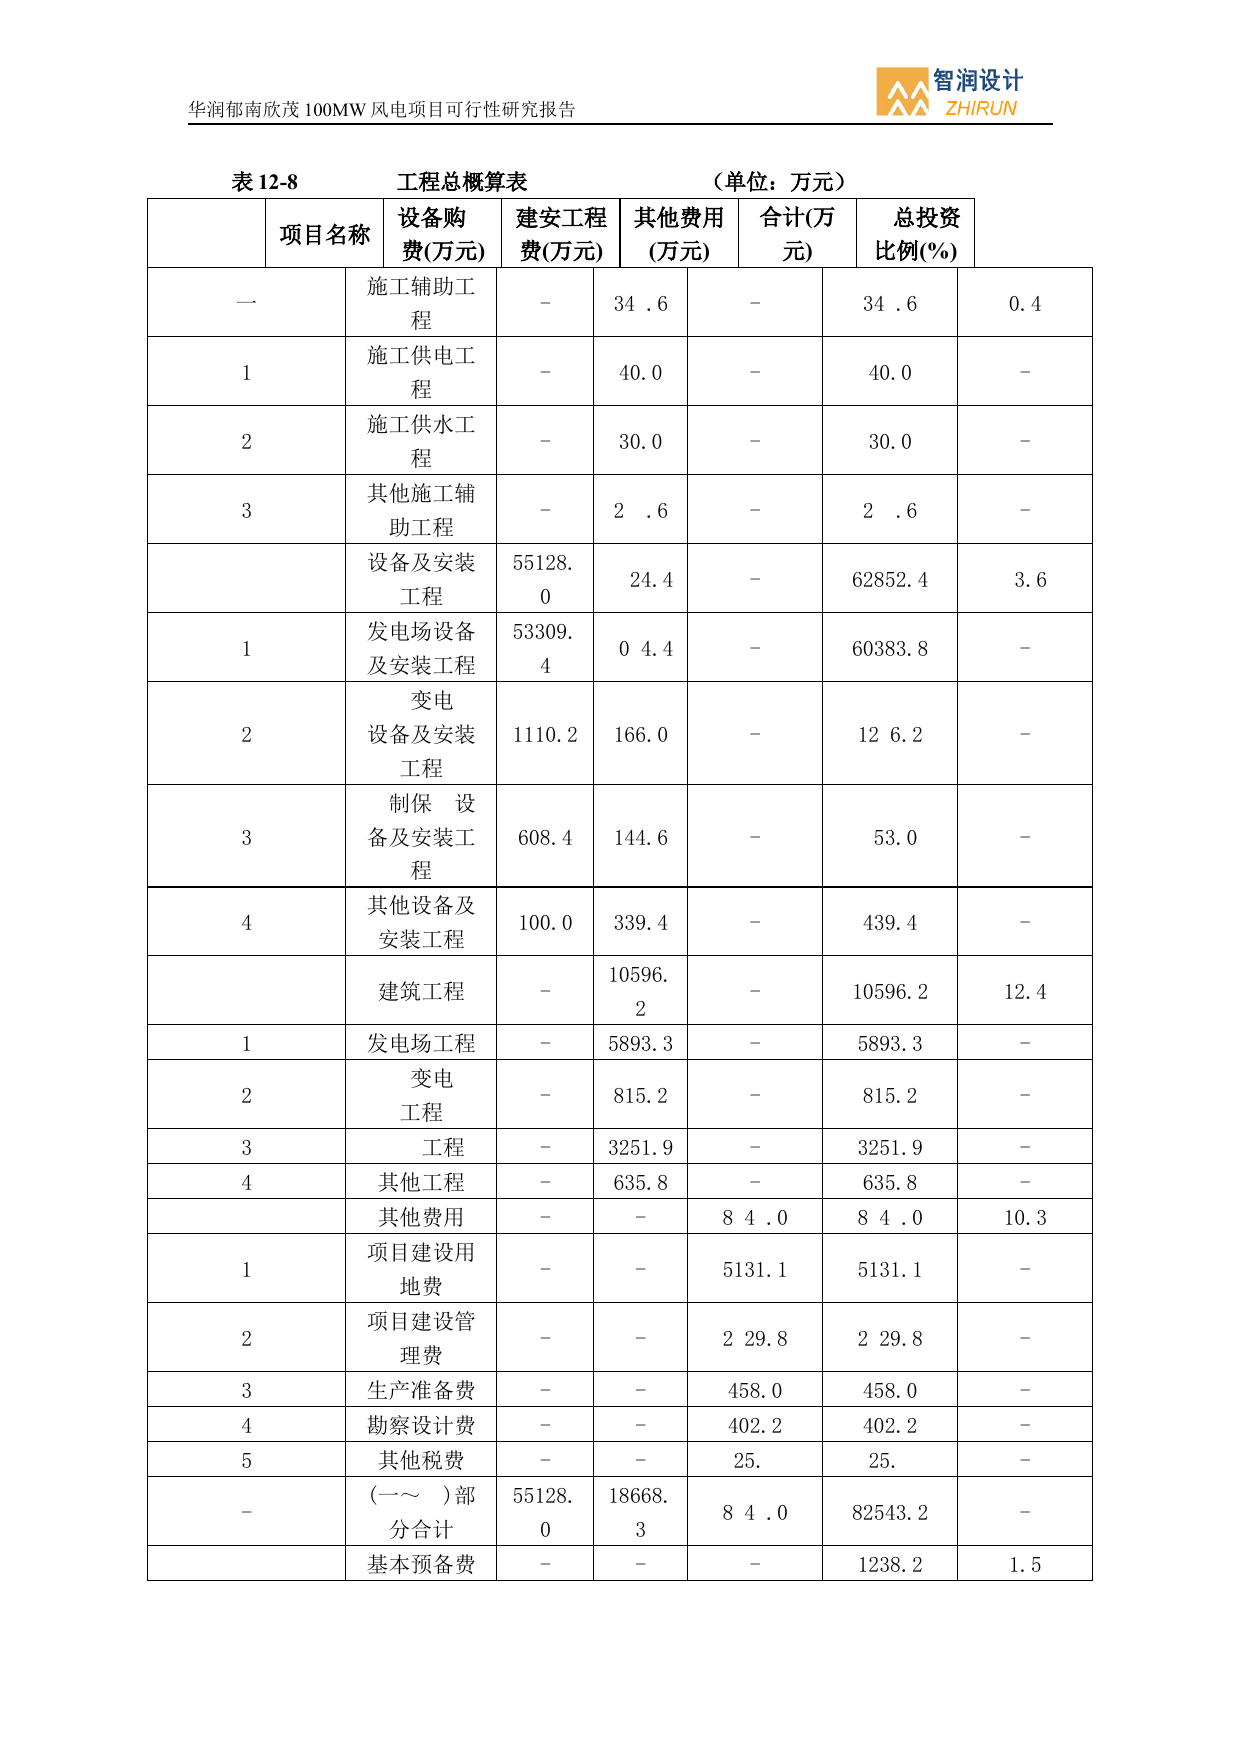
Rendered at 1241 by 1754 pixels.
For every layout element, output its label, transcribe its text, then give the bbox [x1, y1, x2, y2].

table_cell 1238.2 [823, 1546, 957, 1580]
table_cell - [688, 1129, 822, 1163]
table_cell - [958, 337, 1092, 405]
table_cell 60383.8 [823, 613, 957, 681]
table_cell 3251.9 [823, 1129, 957, 1163]
table_cell - [958, 1442, 1092, 1476]
table_cell 5893.3 [594, 1025, 687, 1059]
table_cell 1 [148, 1025, 345, 1059]
table_cell 控制保护设备及安装工程 [346, 785, 496, 886]
table_cell 8747.0 [688, 1199, 822, 1233]
table_header 项目名称 [266, 199, 383, 267]
table_cell - [688, 544, 822, 612]
table_cell 402.2 [688, 1407, 822, 1441]
table_cell - [497, 1164, 593, 1198]
table_cell - [688, 613, 822, 681]
table_cell - [688, 337, 822, 405]
table_cell 三 [148, 956, 345, 1024]
table_cell 10596.2 [823, 956, 957, 1024]
table_cell 25.7 [823, 1442, 957, 1476]
table_cell 144.6 [594, 785, 687, 886]
table_cell 建筑工程 [346, 956, 496, 1024]
table_cell - [688, 1025, 822, 1059]
table_cell - [594, 1546, 687, 1580]
table_cell 753.0 [823, 785, 957, 886]
table_cell 1 [148, 337, 345, 405]
table_header 设备购置费(万元) [384, 199, 501, 267]
table_cell 项目建设管理费 [346, 1303, 496, 1371]
table_cell 100.0 [497, 888, 593, 955]
table_cell 基本预备费 [346, 1546, 496, 1580]
table_cell 五 [148, 1546, 345, 1580]
table_cell 18668.3 [594, 1477, 687, 1545]
table_cell 4 [148, 888, 345, 955]
table_cell 其他施工辅助工程 [346, 475, 496, 543]
table_cell - [958, 1129, 1092, 1163]
table_cell - [497, 406, 593, 474]
table_cell - [958, 1164, 1092, 1198]
table_cell 3 [148, 1129, 345, 1163]
table_cell 2 [148, 682, 345, 783]
table_cell - [497, 1129, 593, 1163]
table_cell 施工辅助工程 [346, 268, 496, 336]
table_cell - [688, 475, 822, 543]
table_cell 10596.2 [594, 956, 687, 1024]
table_cell - [958, 1060, 1092, 1128]
table_cell 62852.4 [823, 544, 957, 612]
table_cell 其他工程 [346, 1164, 496, 1198]
table_cell 55128.0 [497, 1477, 593, 1545]
table_cell (一～四)部分合计 [346, 1477, 496, 1545]
table_cell 设备及安装工程 [346, 544, 496, 612]
table_cell 339.4 [594, 888, 687, 955]
table_cell 3251.9 [594, 1129, 687, 1163]
table_cell 一 [148, 268, 345, 336]
table_cell 7074.4 [594, 613, 687, 681]
table_cell - [958, 1372, 1092, 1406]
table_cell - [497, 1025, 593, 1059]
table_cell - [594, 1303, 687, 1371]
table_cell 5131.1 [688, 1234, 822, 1302]
table_cell - [497, 1234, 593, 1302]
table_cell - [497, 1303, 593, 1371]
table_cell - [594, 1442, 687, 1476]
table_cell - [958, 406, 1092, 474]
table_cell 项目建设用地费 [346, 1234, 496, 1302]
table_cell - [688, 888, 822, 955]
table_cell 1110.2 [497, 682, 593, 783]
table_cell - [497, 1546, 593, 1580]
table_cell 30.0 [594, 406, 687, 474]
table_cell 1 [148, 1234, 345, 1302]
table_cell 8747.0 [823, 1199, 957, 1233]
table_header 建安工程费(万元) [502, 199, 619, 267]
table_cell - [958, 1025, 1092, 1059]
table_cell 5131.1 [823, 1234, 957, 1302]
table_header 序号 [148, 199, 265, 267]
table_cell 5893.3 [823, 1025, 957, 1059]
table_cell 166.0 [594, 682, 687, 783]
table_cell 635.8 [594, 1164, 687, 1198]
table_cell - [958, 475, 1092, 543]
table_cell 458.0 [688, 1372, 822, 1406]
table_cell 3 [148, 785, 345, 886]
table_cell - [594, 1199, 687, 1233]
table_cell 40.0 [594, 337, 687, 405]
table_cell - [497, 1060, 593, 1128]
table_cell 其他设备及安装工程 [346, 888, 496, 955]
table_cell - [497, 1442, 593, 1476]
table_cell 7724.4 [594, 544, 687, 612]
text 表12-8 工程总概算表 （单位：万元） [187, 164, 1053, 198]
table_cell 815.2 [594, 1060, 687, 1128]
table_cell 施工供电工程 [346, 337, 496, 405]
table_cell 3 [148, 1372, 345, 1406]
table_cell - [688, 682, 822, 783]
table_cell 二 [148, 544, 345, 612]
table_cell 升压变电站设备及安装工程 [346, 682, 496, 783]
table_cell 73.6 [958, 544, 1092, 612]
table_cell 3 [148, 475, 345, 543]
table_cell - [594, 1234, 687, 1302]
table_cell 55128.0 [497, 544, 593, 612]
table_cell - [497, 475, 593, 543]
table_cell - [958, 682, 1092, 783]
table_cell 458.0 [823, 1372, 957, 1406]
table_cell 5 [148, 1442, 345, 1476]
table_cell 608.4 [497, 785, 593, 886]
table_cell 347.6 [594, 268, 687, 336]
table_cell - [688, 1164, 822, 1198]
table_cell 347.6 [823, 268, 957, 336]
table_cell - [958, 785, 1092, 886]
table_cell 勘察设计费 [346, 1407, 496, 1441]
table_cell - [497, 268, 593, 336]
table_cell 交通工程 [346, 1129, 496, 1163]
table_cell 25.7 [688, 1442, 822, 1476]
table_cell 53309.4 [497, 613, 593, 681]
table_cell 40.0 [823, 337, 957, 405]
table_cell 施工供水工程 [346, 406, 496, 474]
table_cell 发电场工程 [346, 1025, 496, 1059]
table_cell 10.3 [958, 1199, 1092, 1233]
table_cell 277.6 [594, 475, 687, 543]
table_cell - [497, 956, 593, 1024]
table_cell 402.2 [823, 1407, 957, 1441]
table_cell 4 [148, 1407, 345, 1441]
table_cell 其他税费 [346, 1442, 496, 1476]
table_cell 发电场设备及安装工程 [346, 613, 496, 681]
table_cell - [497, 1372, 593, 1406]
table_cell 2729.8 [823, 1303, 957, 1371]
table_cell 升压变电站工程 [346, 1060, 496, 1128]
table_header 占总投资比例(%) [857, 199, 974, 267]
table_cell - [958, 1234, 1092, 1302]
table_cell 1 [148, 613, 345, 681]
table_cell - [688, 268, 822, 336]
table_cell - [688, 1060, 822, 1128]
table_cell 1.5 [958, 1546, 1092, 1580]
table_cell - [688, 785, 822, 886]
table_cell 4 [148, 1164, 345, 1198]
table_cell 2 [148, 406, 345, 474]
table_cell - [688, 956, 822, 1024]
table_cell - [958, 1477, 1092, 1545]
table_cell 12.4 [958, 956, 1092, 1024]
table_cell 2729.8 [688, 1303, 822, 1371]
table_cell - [688, 406, 822, 474]
table_header 合计(万元) [739, 199, 856, 267]
table_cell 生产准备费 [346, 1372, 496, 1406]
table_cell 30.0 [823, 406, 957, 474]
table_cell 439.4 [823, 888, 957, 955]
table_cell 635.8 [823, 1164, 957, 1198]
table_cell 四 [148, 1199, 345, 1233]
table_cell 2 [148, 1060, 345, 1128]
table_cell 2 [148, 1303, 345, 1371]
table_cell 815.2 [823, 1060, 957, 1128]
table_cell 8747.0 [688, 1477, 822, 1545]
table_cell - [497, 1407, 593, 1441]
table_cell - [594, 1372, 687, 1406]
table_cell 82543.2 [823, 1477, 957, 1545]
picture [876, 65, 1024, 117]
table_cell 0.4 [958, 268, 1092, 336]
table_header 其他费用(万元) [621, 199, 738, 267]
table_cell - [497, 1199, 593, 1233]
table_cell - [958, 613, 1092, 681]
table_cell 1276.2 [823, 682, 957, 783]
table_cell 277.6 [823, 475, 957, 543]
table_cell - [958, 888, 1092, 955]
table_cell - [688, 1546, 822, 1580]
table_cell - [594, 1407, 687, 1441]
table_cell - [148, 1477, 345, 1545]
table_cell - [958, 1407, 1092, 1441]
table_cell - [958, 1303, 1092, 1371]
table_cell 其他费用 [346, 1199, 496, 1233]
table_cell - [497, 337, 593, 405]
